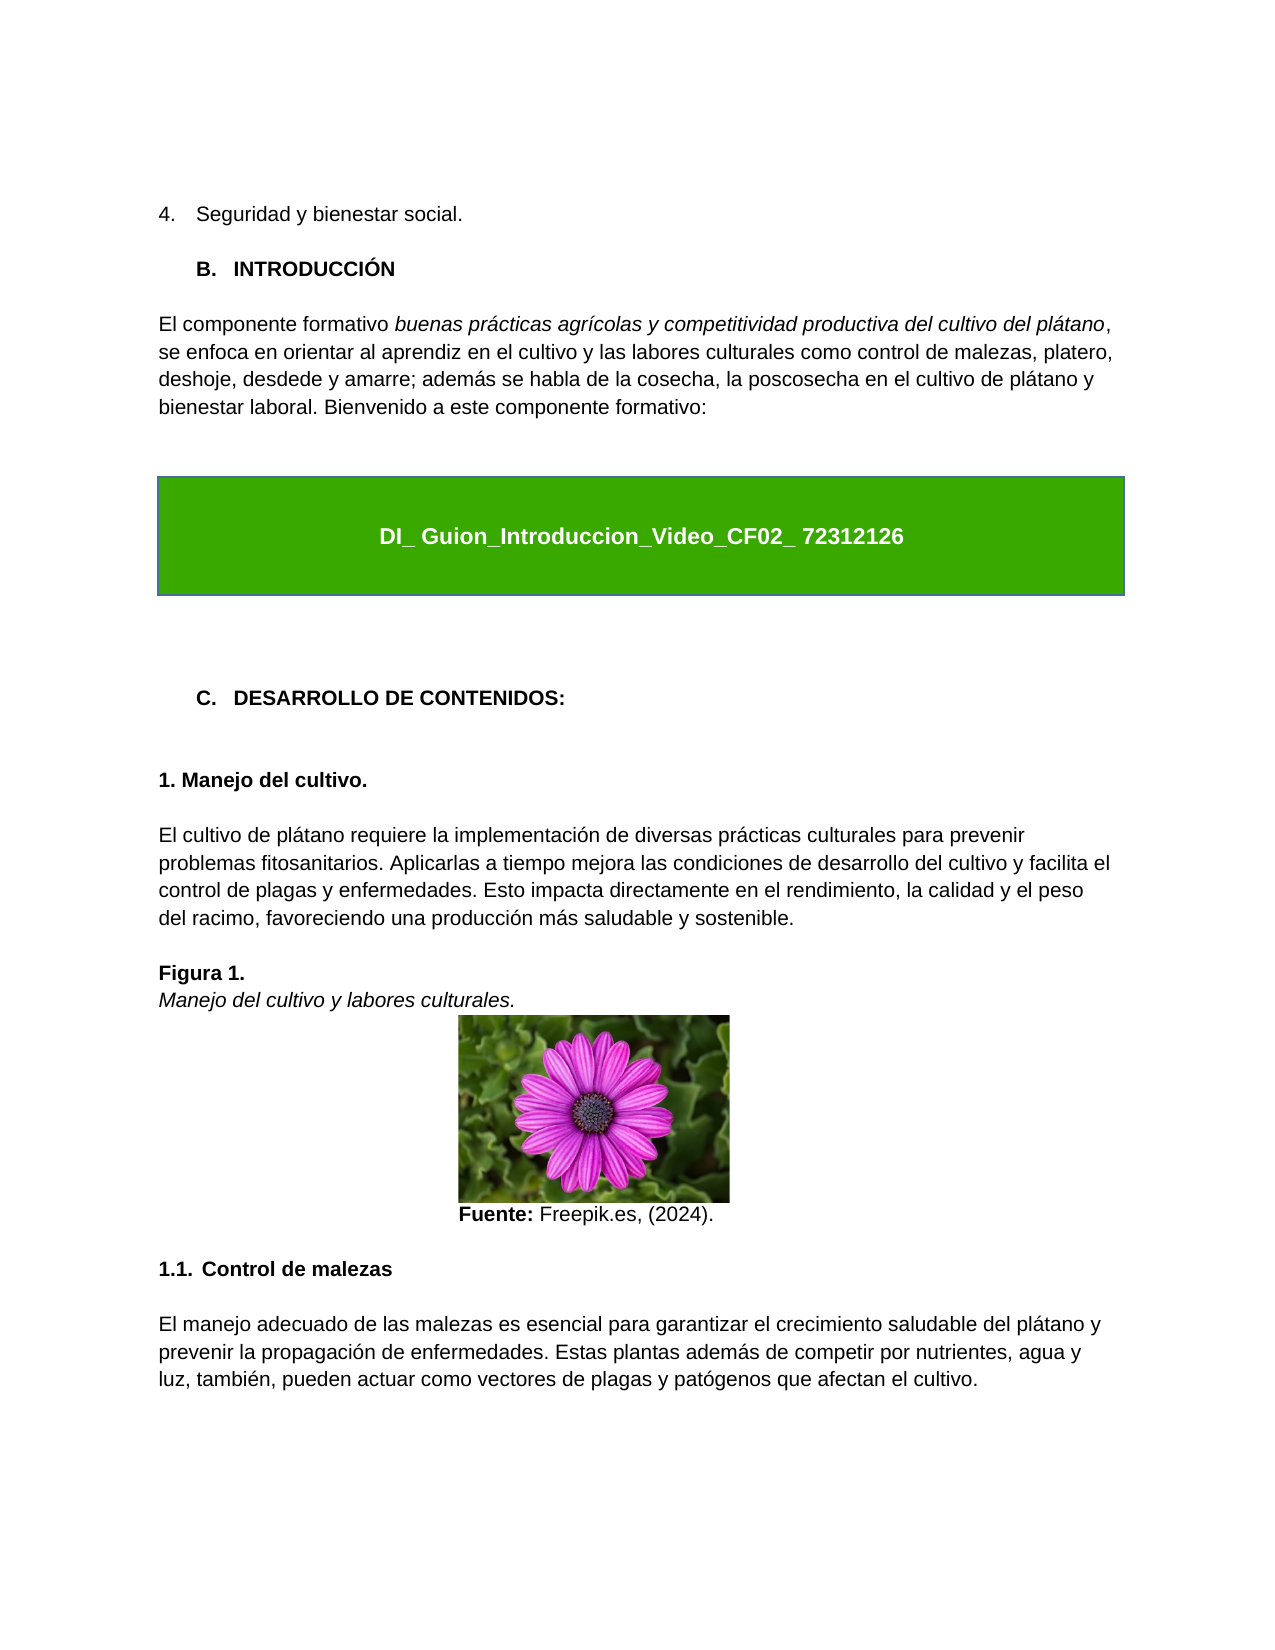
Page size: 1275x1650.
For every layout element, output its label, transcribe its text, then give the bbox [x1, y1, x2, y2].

text Fuente: Freepik.es, (2024). [458, 1202, 1117, 1226]
text Manejo del cultivo y labores culturales. [158, 988, 1117, 1012]
list Seguridad y bienestar social. [158, 202, 1117, 226]
text 1. Manejo del cultivo. [158, 768, 1117, 792]
list DESARROLLO DE CONTENIDOS: [196, 685, 1117, 709]
list INTRODUCCIÓN [196, 257, 1117, 281]
text El manejo adecuado de las malezas es esencial para garantizar el crecimiento saludable del plátano y prevenir la propagación de enfermedades. Estas plantas además de competir por nutrientes, agua y luz, también, pueden actuar como vectores de plagas y patógenos que afectan el cultivo. [158, 1312, 1117, 1391]
text Figura 1. [158, 960, 1117, 984]
text El cultivo de plátano requiere la implementación de diversas prácticas culturales para prevenir problemas fitosanitarios. Aplicarlas a tiempo mejora las condiciones de desarrollo del cultivo y facilita el control de plagas y enfermedades. Esto impacta directamente en el rendimiento, la calidad y el peso del racimo, favoreciendo una producción más saludable y sostenible. [158, 823, 1117, 929]
text El componente formativo buenas prácticas agrícolas y competitividad productiva del cultivo del plátano, se enfoca en orientar al aprendiz en el cultivo y las labores culturales como control de malezas, platero, deshoje, desdede y amarre; además se habla de la cosecha, la poscosecha en el cultivo de plátano y bienestar laboral. Bienvenido a este componente formativo: [158, 312, 1117, 418]
picture [458, 1015, 730, 1203]
list Control de malezas [158, 1257, 1117, 1281]
